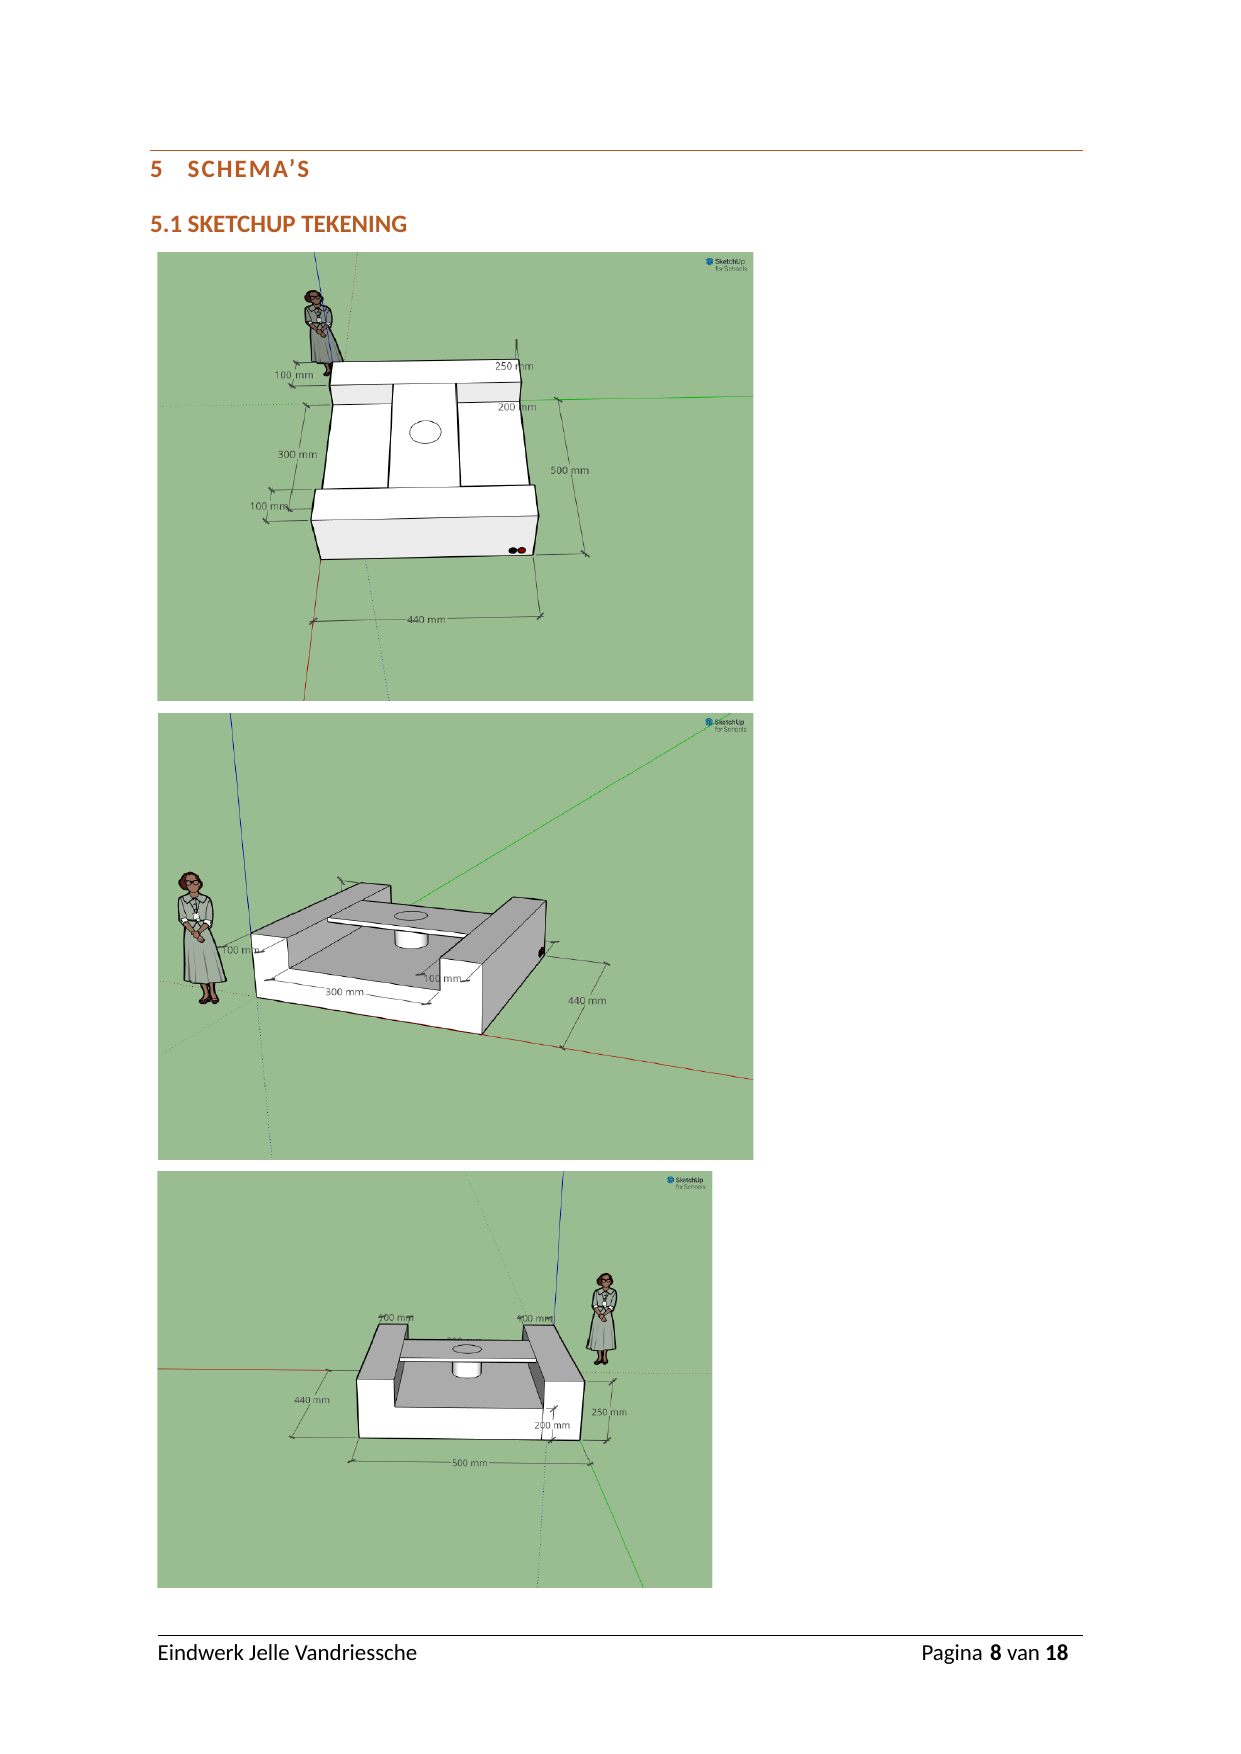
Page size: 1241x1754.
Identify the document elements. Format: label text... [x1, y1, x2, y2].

subtitle Sketchup tekening [150, 209, 1083, 239]
picture [157, 251, 754, 701]
subtitle Schema’s [150, 151, 1083, 184]
picture [157, 713, 754, 1160]
picture [157, 1171, 713, 1588]
